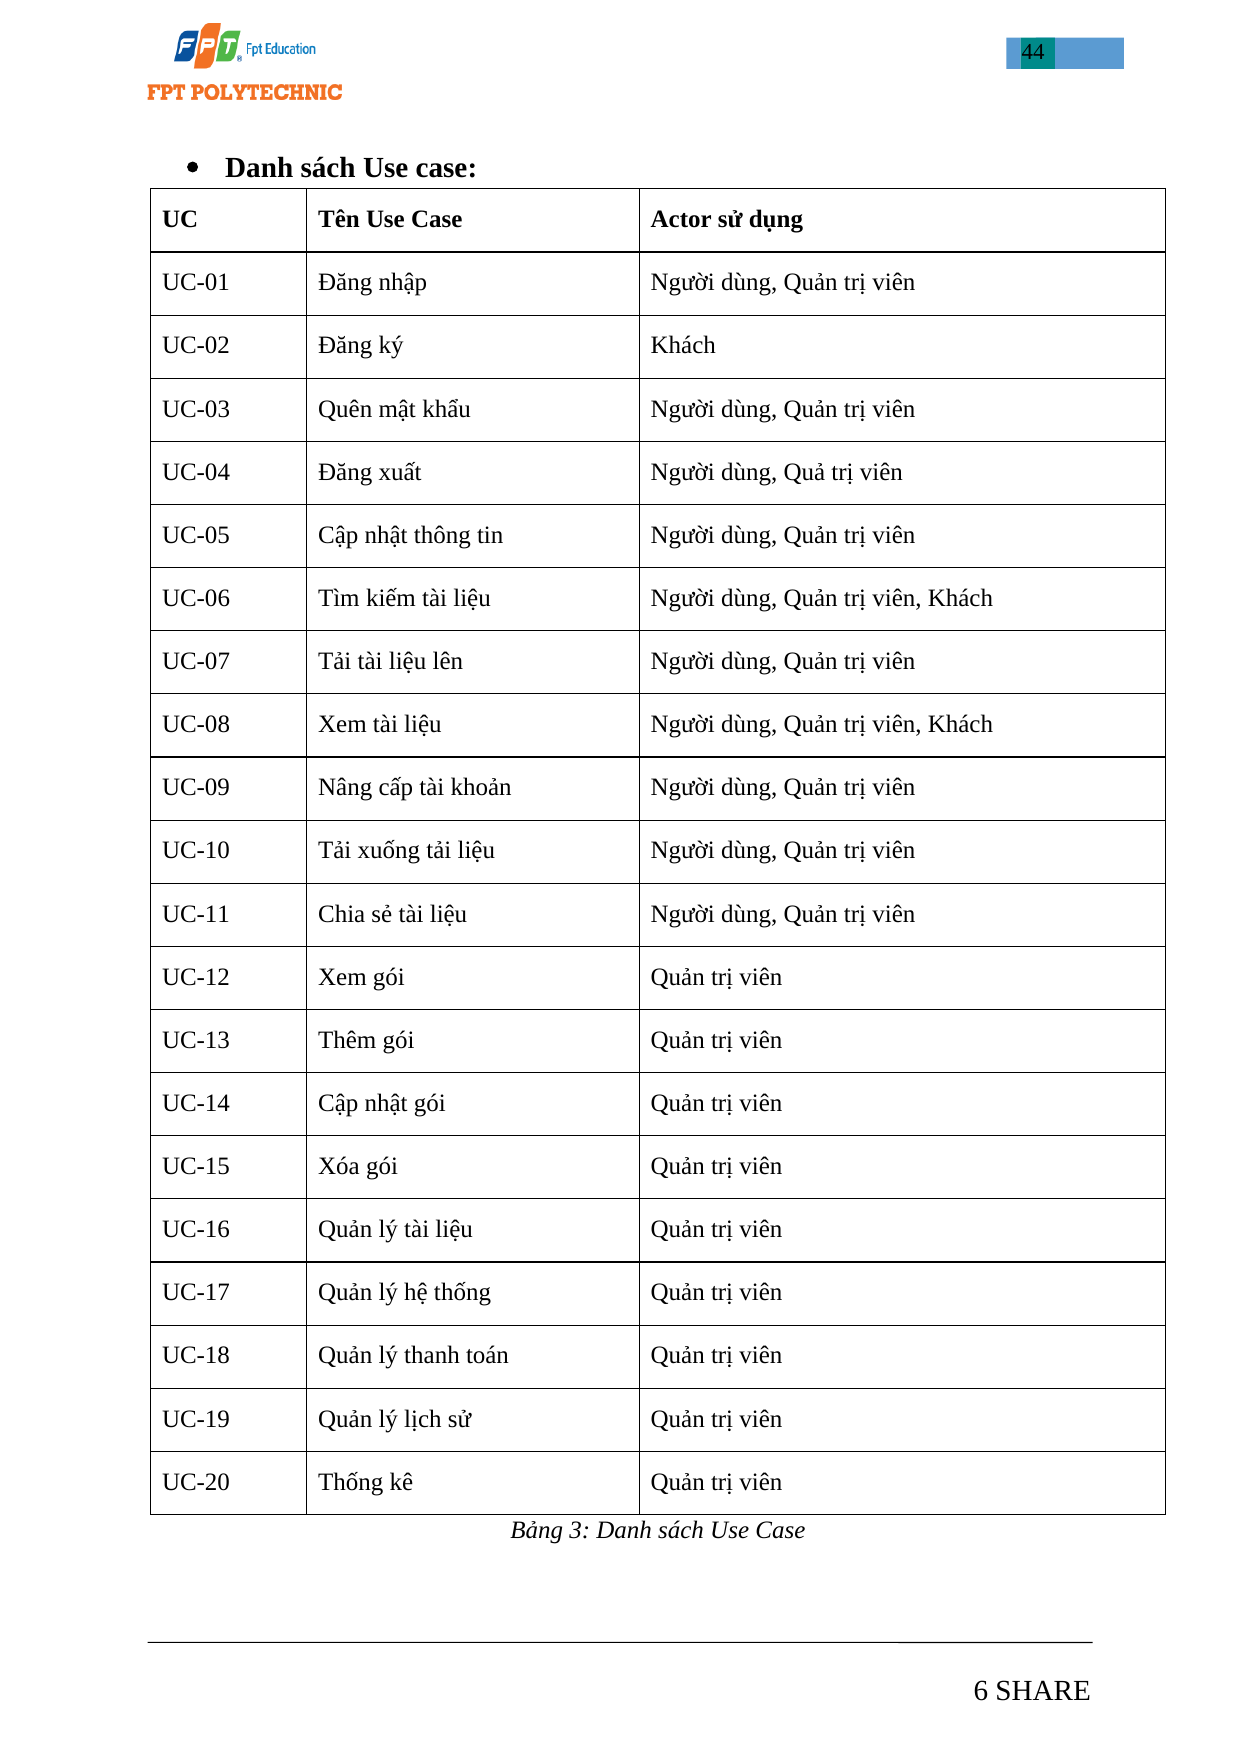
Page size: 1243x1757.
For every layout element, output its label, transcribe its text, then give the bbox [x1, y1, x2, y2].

table_cell Xem tài liệu [307, 694, 639, 756]
table_cell Chia sẻ tài liệu [307, 884, 639, 946]
table_cell UC-02 [151, 316, 306, 378]
table_cell UC-19 [151, 1389, 306, 1451]
table_cell Người dùng, Quản trị viên [640, 758, 1165, 819]
table_cell UC-08 [151, 694, 306, 756]
table_cell Nâng cấp tài khoản [307, 758, 639, 819]
table_cell Khách [640, 316, 1165, 378]
table_cell Tìm kiếm tài liệu [307, 568, 639, 630]
table_cell Quản trị viên [640, 1326, 1165, 1388]
table_header Actor sử dụng [640, 189, 1165, 251]
table_cell Quản trị viên [640, 1263, 1165, 1324]
table_cell Người dùng, Quản trị viên [640, 253, 1165, 314]
table_cell Quản trị viên [640, 947, 1165, 1009]
table_cell UC-03 [151, 379, 306, 441]
table_cell UC-13 [151, 1010, 306, 1072]
table_cell Xóa gói [307, 1136, 639, 1198]
table_cell Quản lý thanh toán [307, 1326, 639, 1388]
table_cell Quên mật khẩu [307, 379, 639, 441]
list Danh sách Use case: [187, 150, 1168, 184]
table_cell Quản lý lịch sử [307, 1389, 639, 1451]
table_cell UC-04 [151, 442, 306, 504]
table_cell UC-06 [151, 568, 306, 630]
table_cell Quản trị viên [640, 1199, 1165, 1261]
table_header UC [151, 189, 306, 251]
table_cell Thống kê [307, 1452, 639, 1514]
table_cell Quản lý tài liệu [307, 1199, 639, 1261]
table_cell UC-16 [151, 1199, 306, 1261]
table_header Tên Use Case [307, 189, 639, 251]
table_cell UC-10 [151, 821, 306, 883]
table_cell Người dùng, Quản trị viên, Khách [640, 568, 1165, 630]
table_cell Người dùng, Quản trị viên [640, 631, 1165, 693]
table_cell UC-17 [151, 1263, 306, 1324]
table_cell Tải xuống tải liệu [307, 821, 639, 883]
table_cell Người dùng, Quản trị viên, Khách [640, 694, 1165, 756]
table_cell Quản trị viên [640, 1452, 1165, 1514]
table_cell UC-15 [151, 1136, 306, 1198]
table_cell Người dùng, Quản trị viên [640, 379, 1165, 441]
table_cell Đăng nhập [307, 253, 639, 314]
table_cell Người dùng, Quả trị viên [640, 442, 1165, 504]
table_cell Người dùng, Quản trị viên [640, 505, 1165, 567]
picture [147, 23, 342, 100]
table_cell Người dùng, Quản trị viên [640, 884, 1165, 946]
table_cell Cập nhật gói [307, 1073, 639, 1135]
table_cell Quản trị viên [640, 1073, 1165, 1135]
table_cell Thêm gói [307, 1010, 639, 1072]
table_cell Xem gói [307, 947, 639, 1009]
table_cell Quản trị viên [640, 1010, 1165, 1072]
table_cell Đăng ký [307, 316, 639, 378]
table_cell Cập nhật thông tin [307, 505, 639, 567]
table_cell Tải tài liệu lên [307, 631, 639, 693]
table_cell UC-18 [151, 1326, 306, 1388]
table_cell Đăng xuất [307, 442, 639, 504]
table_cell Người dùng, Quản trị viên [640, 821, 1165, 883]
table_cell UC-12 [151, 947, 306, 1009]
table_cell Quản lý hệ thống [307, 1263, 639, 1324]
table_cell Quản trị viên [640, 1389, 1165, 1451]
table_cell Quản trị viên [640, 1136, 1165, 1198]
table_cell UC-05 [151, 505, 306, 567]
table_cell UC-01 [151, 253, 306, 314]
table_cell UC-14 [151, 1073, 306, 1135]
table_cell UC-07 [151, 631, 306, 693]
table_cell UC-09 [151, 758, 306, 819]
table_cell UC-11 [151, 884, 306, 946]
table_cell UC-20 [151, 1452, 306, 1514]
